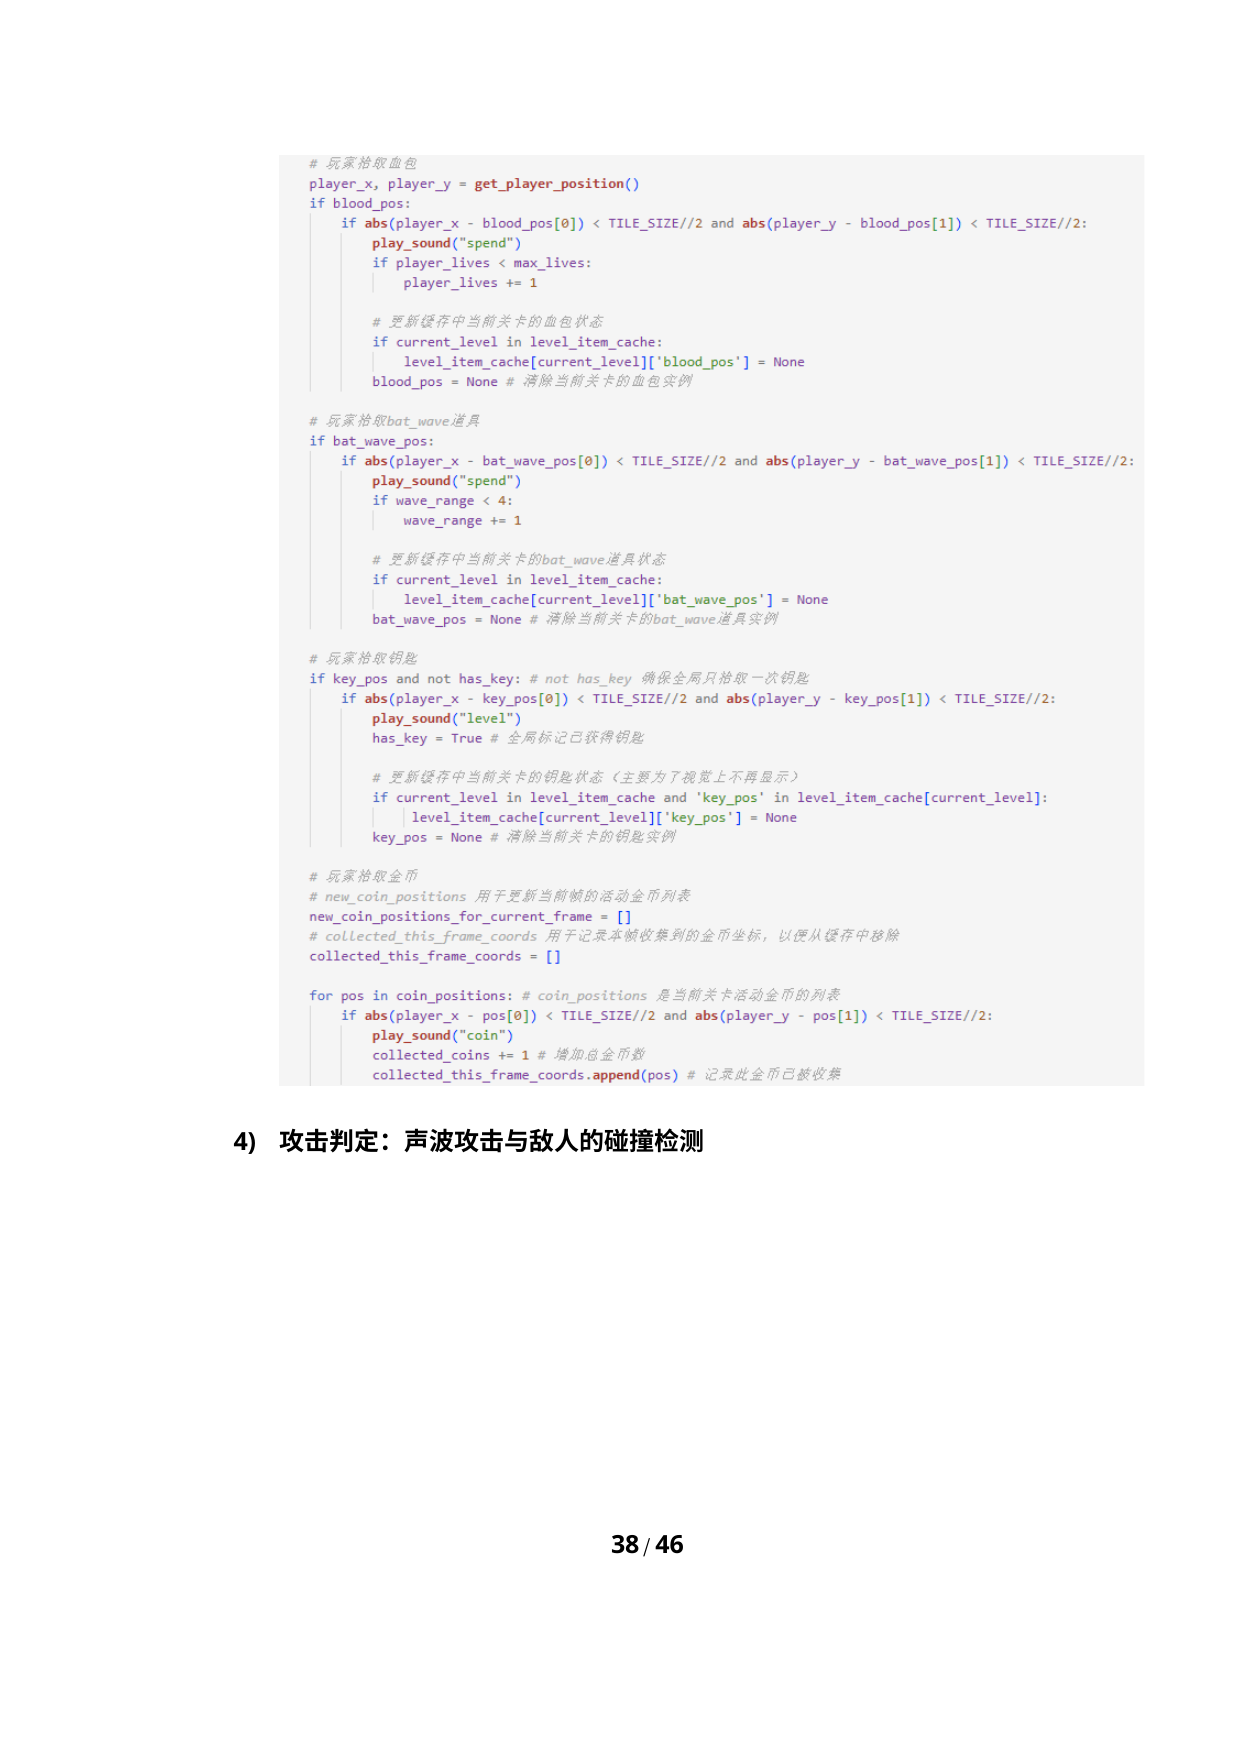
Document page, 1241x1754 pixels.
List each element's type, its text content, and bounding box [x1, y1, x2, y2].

picture [279, 155, 1145, 1086]
list 攻击判定：声波攻击与敌人的碰撞检测 [233, 1107, 1053, 1172]
